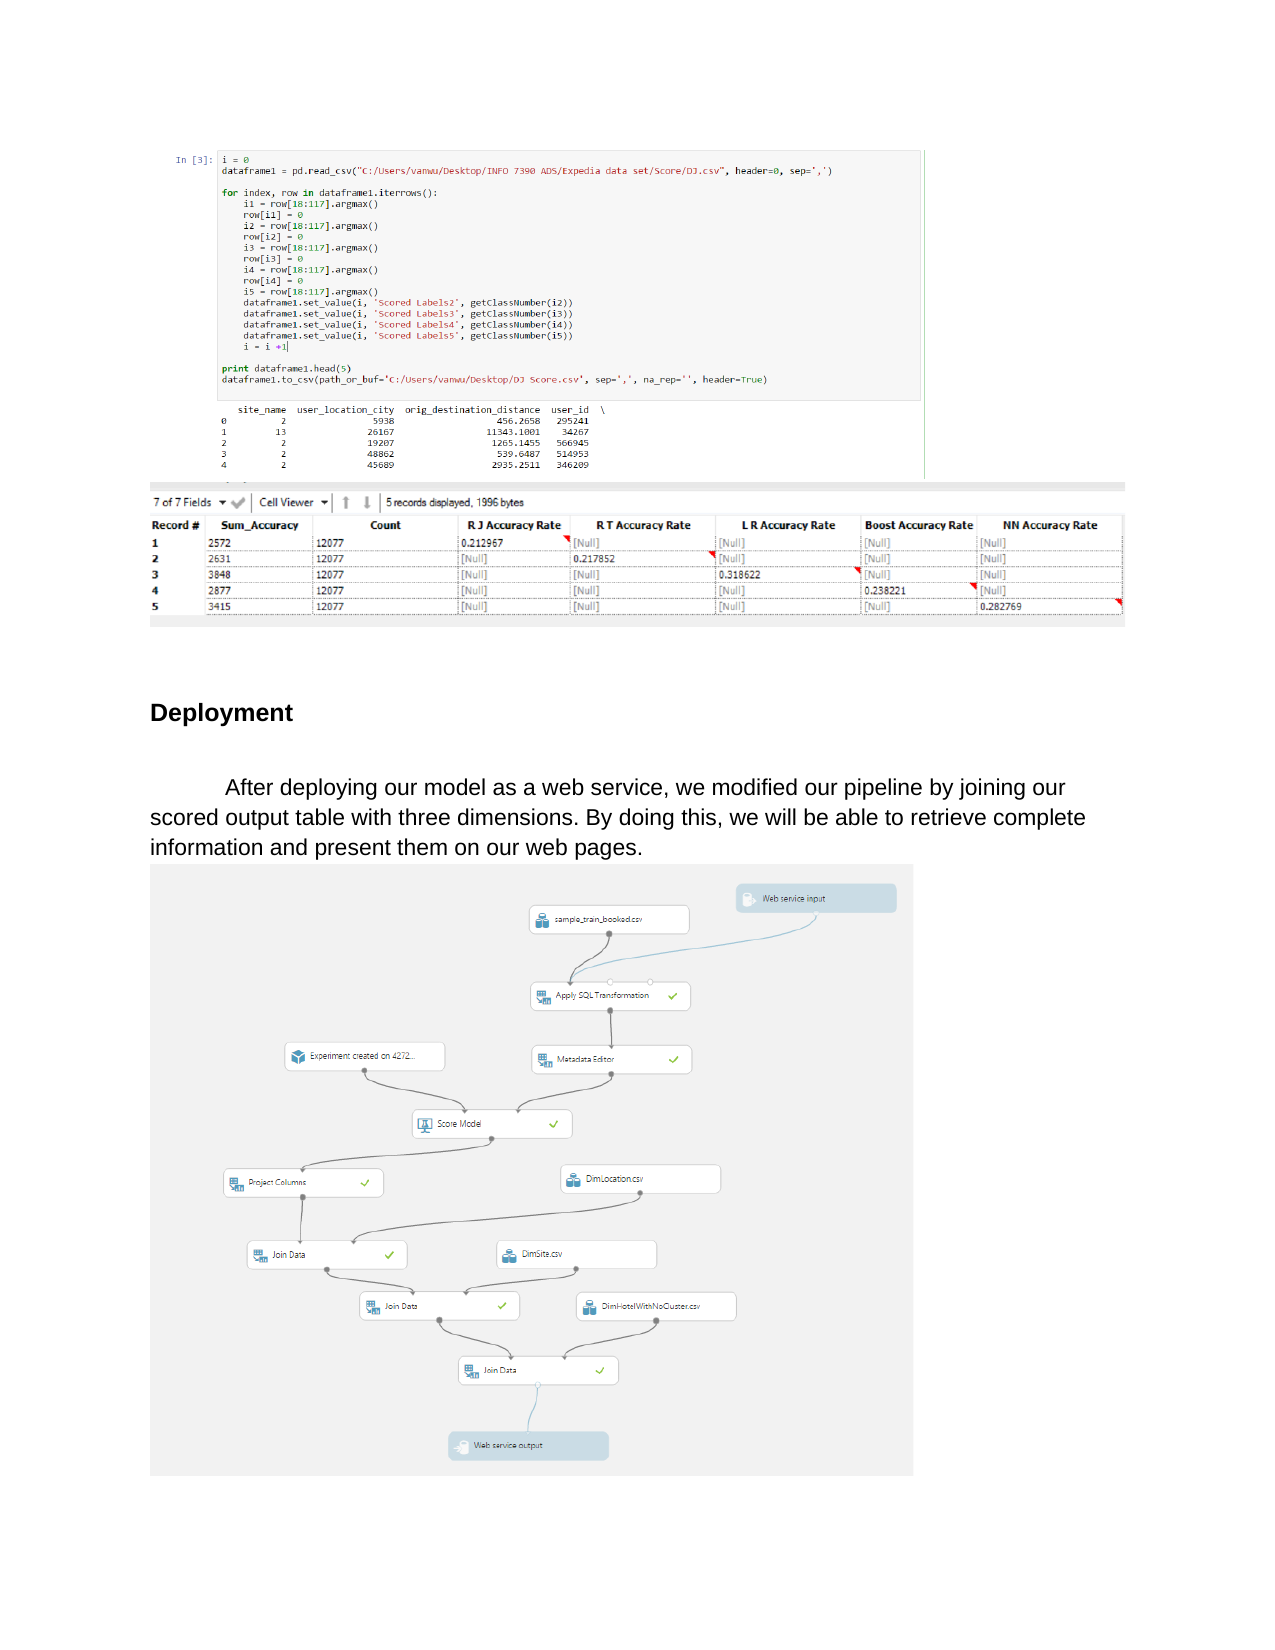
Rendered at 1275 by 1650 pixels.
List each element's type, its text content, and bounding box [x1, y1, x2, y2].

picture [150, 150, 927, 479]
picture [150, 482, 1125, 627]
subtitle Deployment [150, 698, 1125, 727]
picture [150, 864, 914, 1476]
